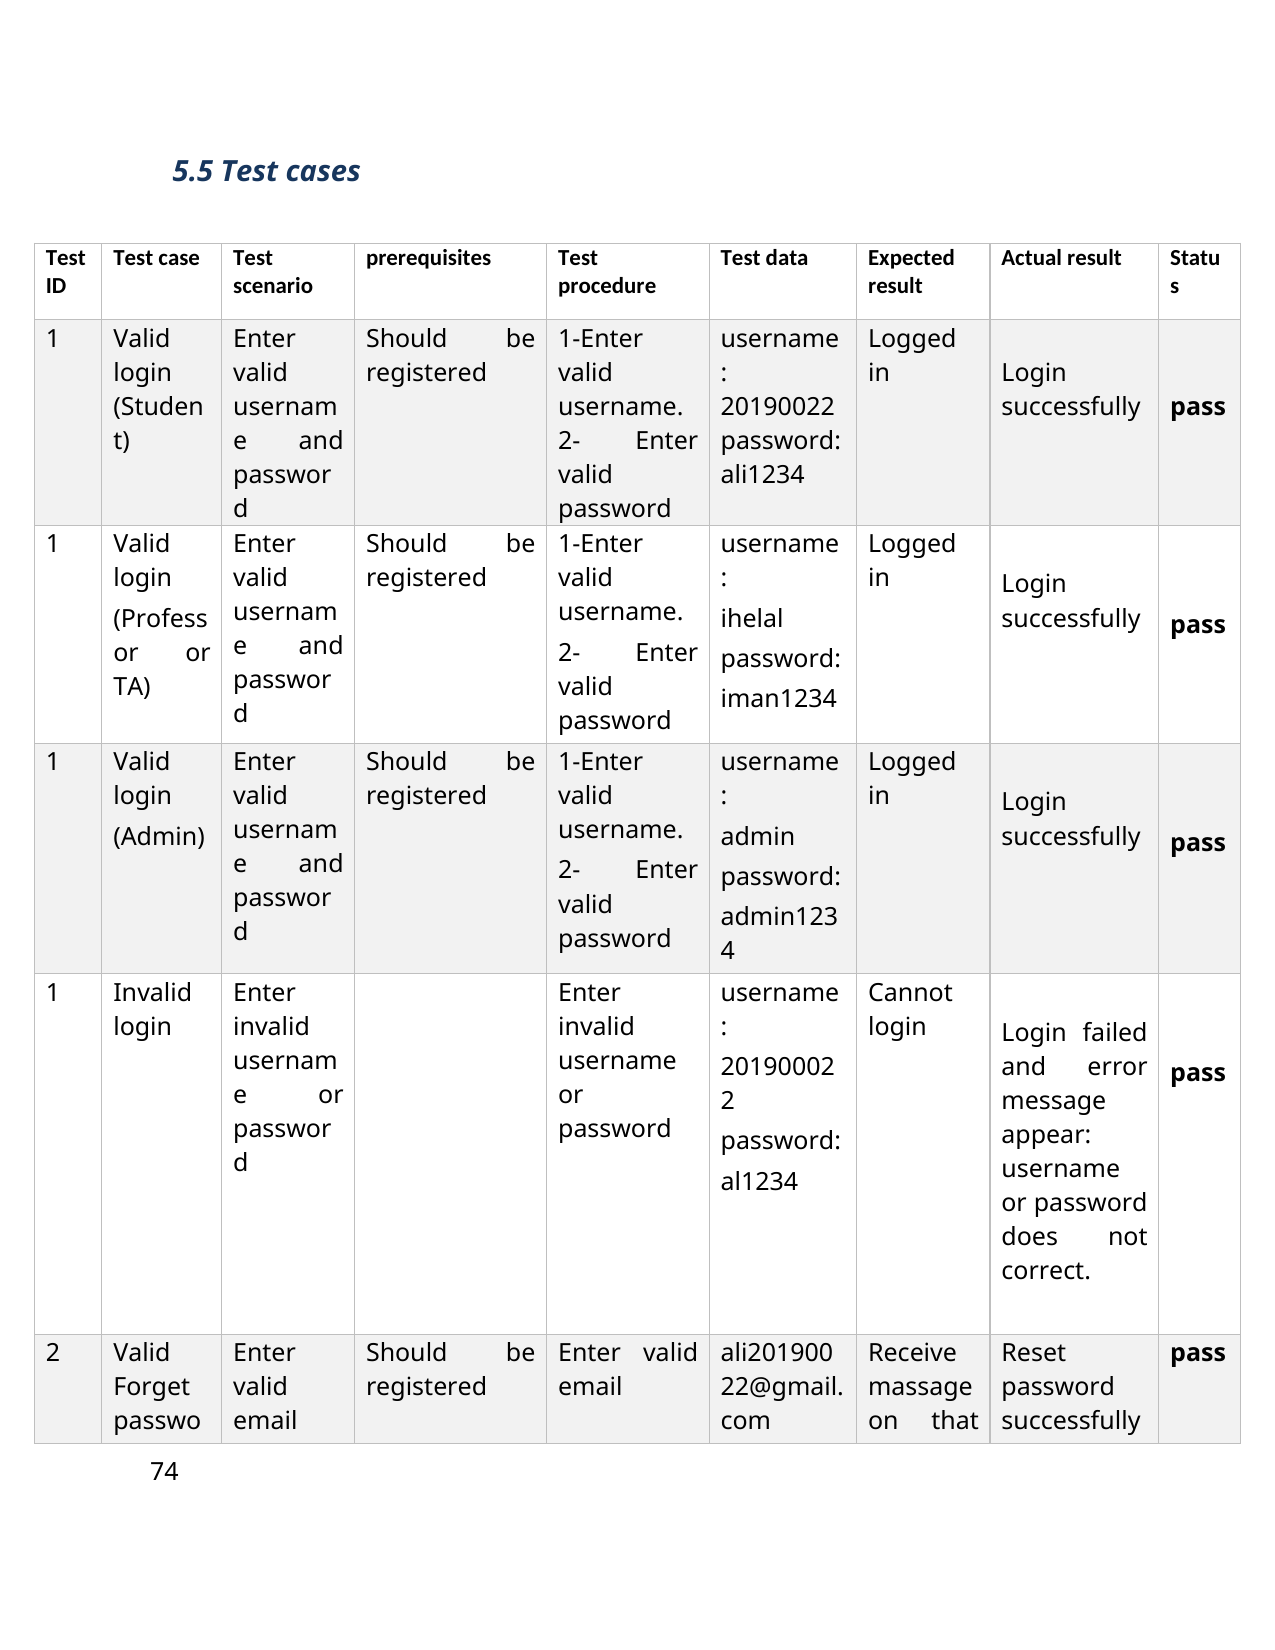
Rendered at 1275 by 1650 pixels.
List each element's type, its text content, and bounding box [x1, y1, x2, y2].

table_cell Login successfully [991, 744, 1158, 973]
table_cell Enter invalid username or password [547, 974, 709, 1333]
table_cell Login successfully [991, 320, 1158, 525]
table_cell 2 [35, 1335, 101, 1443]
table_header Test case [102, 244, 221, 319]
table_cell pass [1159, 974, 1240, 1333]
table_cell Logged in [857, 744, 989, 973]
table_cell username: ihelal password: iman1234 [710, 526, 856, 743]
subtitle 5.5 Test cases [172, 150, 1125, 190]
table_cell Valid login (Professor or TA) [102, 526, 221, 743]
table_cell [102, 1335, 221, 1443]
table_header Expected result [857, 244, 989, 319]
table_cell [355, 1335, 546, 1443]
table_cell Login failed and error message appear: username or password does not correct. [991, 974, 1158, 1333]
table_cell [710, 1335, 856, 1443]
table_cell username: 20190022 password: ali1234 [710, 320, 856, 525]
table_cell Enter valid username and password [222, 320, 354, 525]
table_cell Should be registered [355, 320, 546, 525]
table_cell Login successfully [991, 526, 1158, 743]
table_cell 1-Enter valid username. 2- Enter valid password [547, 744, 709, 973]
table_cell Enter valid username and password [222, 526, 354, 743]
table_cell 1 [35, 974, 101, 1333]
table_header prerequisites [355, 244, 546, 319]
table_cell [355, 974, 546, 1333]
table_cell Should be registered [355, 744, 546, 973]
table_cell Cannot login [857, 974, 989, 1333]
table_cell Logged in [857, 320, 989, 525]
table_cell pass [1159, 320, 1240, 525]
table_header Status [1159, 244, 1240, 319]
table_cell 1-Enter valid username. 2- Enter valid password [547, 526, 709, 743]
table_cell Enter valid email [222, 1335, 354, 1443]
table_cell username: admin password: admin1234 [710, 744, 856, 973]
table_cell 1-Enter valid username. 2- Enter valid password [547, 320, 709, 525]
table_cell username: 201900022 password: al1234 [710, 974, 856, 1333]
table_cell Valid login (Admin) [102, 744, 221, 973]
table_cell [857, 1335, 989, 1443]
table_cell Logged in [857, 526, 989, 743]
table_header Test ID [35, 244, 101, 319]
table_cell pass [1159, 1335, 1240, 1443]
table_header Test procedure [547, 244, 709, 319]
table_cell 1 [35, 320, 101, 525]
table_cell pass [1159, 744, 1240, 973]
table_header Test data [710, 244, 856, 319]
table_cell pass [1159, 526, 1240, 743]
table_cell Should be registered [355, 526, 546, 743]
table_cell 1 [35, 526, 101, 743]
table_cell Enter valid email [547, 1335, 709, 1443]
table_cell Valid login (Student) [102, 320, 221, 525]
table_cell Invalid login [102, 974, 221, 1333]
table_cell 1 [35, 744, 101, 973]
table_cell Enter valid username and password [222, 744, 354, 973]
table_header Test scenario [222, 244, 354, 319]
table_cell Enter invalid username or password [222, 974, 354, 1333]
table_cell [991, 1335, 1158, 1443]
table_header Actual result [991, 244, 1158, 319]
